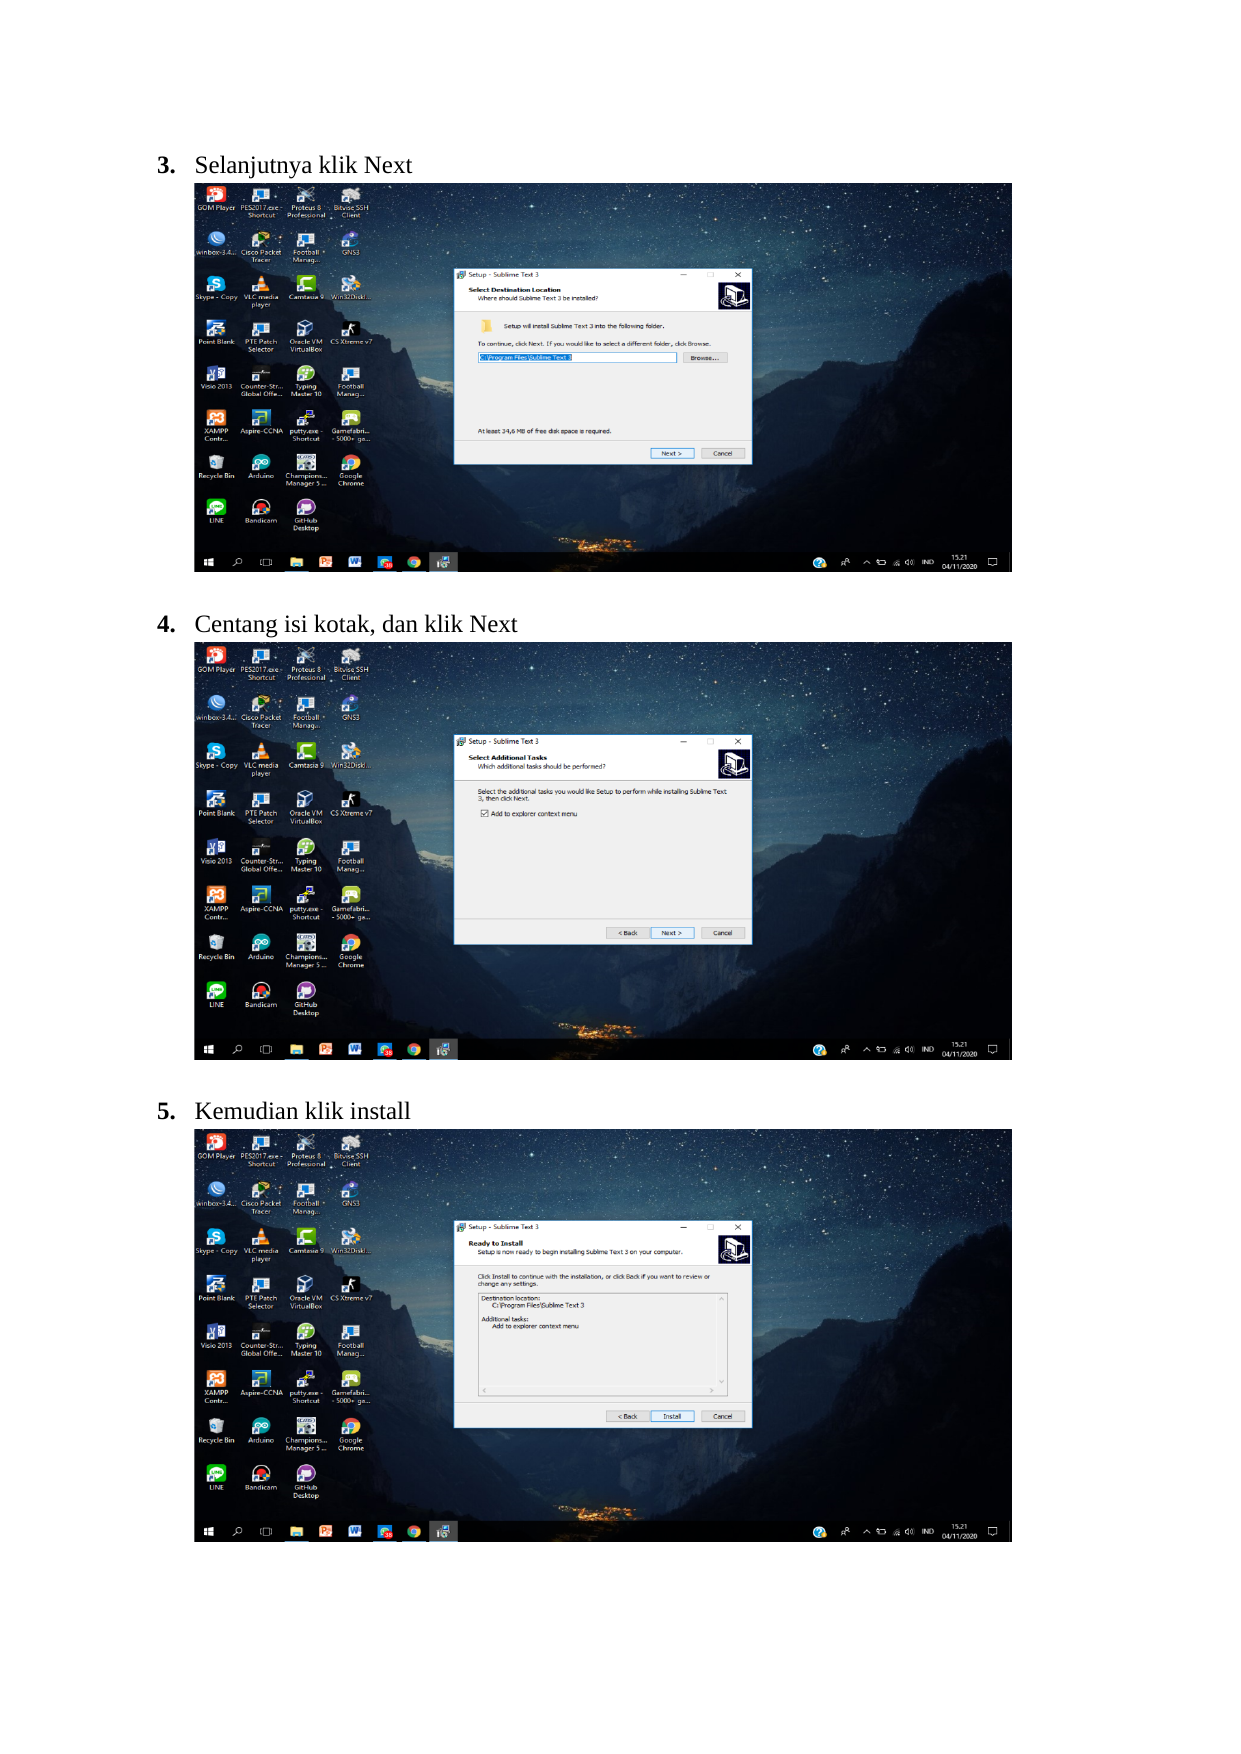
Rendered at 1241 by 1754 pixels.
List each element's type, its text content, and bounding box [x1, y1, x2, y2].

list Centang isi kotak, dan klik Next [157, 609, 1090, 638]
picture [194, 183, 1012, 572]
picture [194, 642, 1012, 1060]
picture [194, 1129, 1012, 1542]
list Kemudian klik install [157, 1096, 1090, 1125]
list Selanjutnya klik Next [157, 150, 1090, 179]
